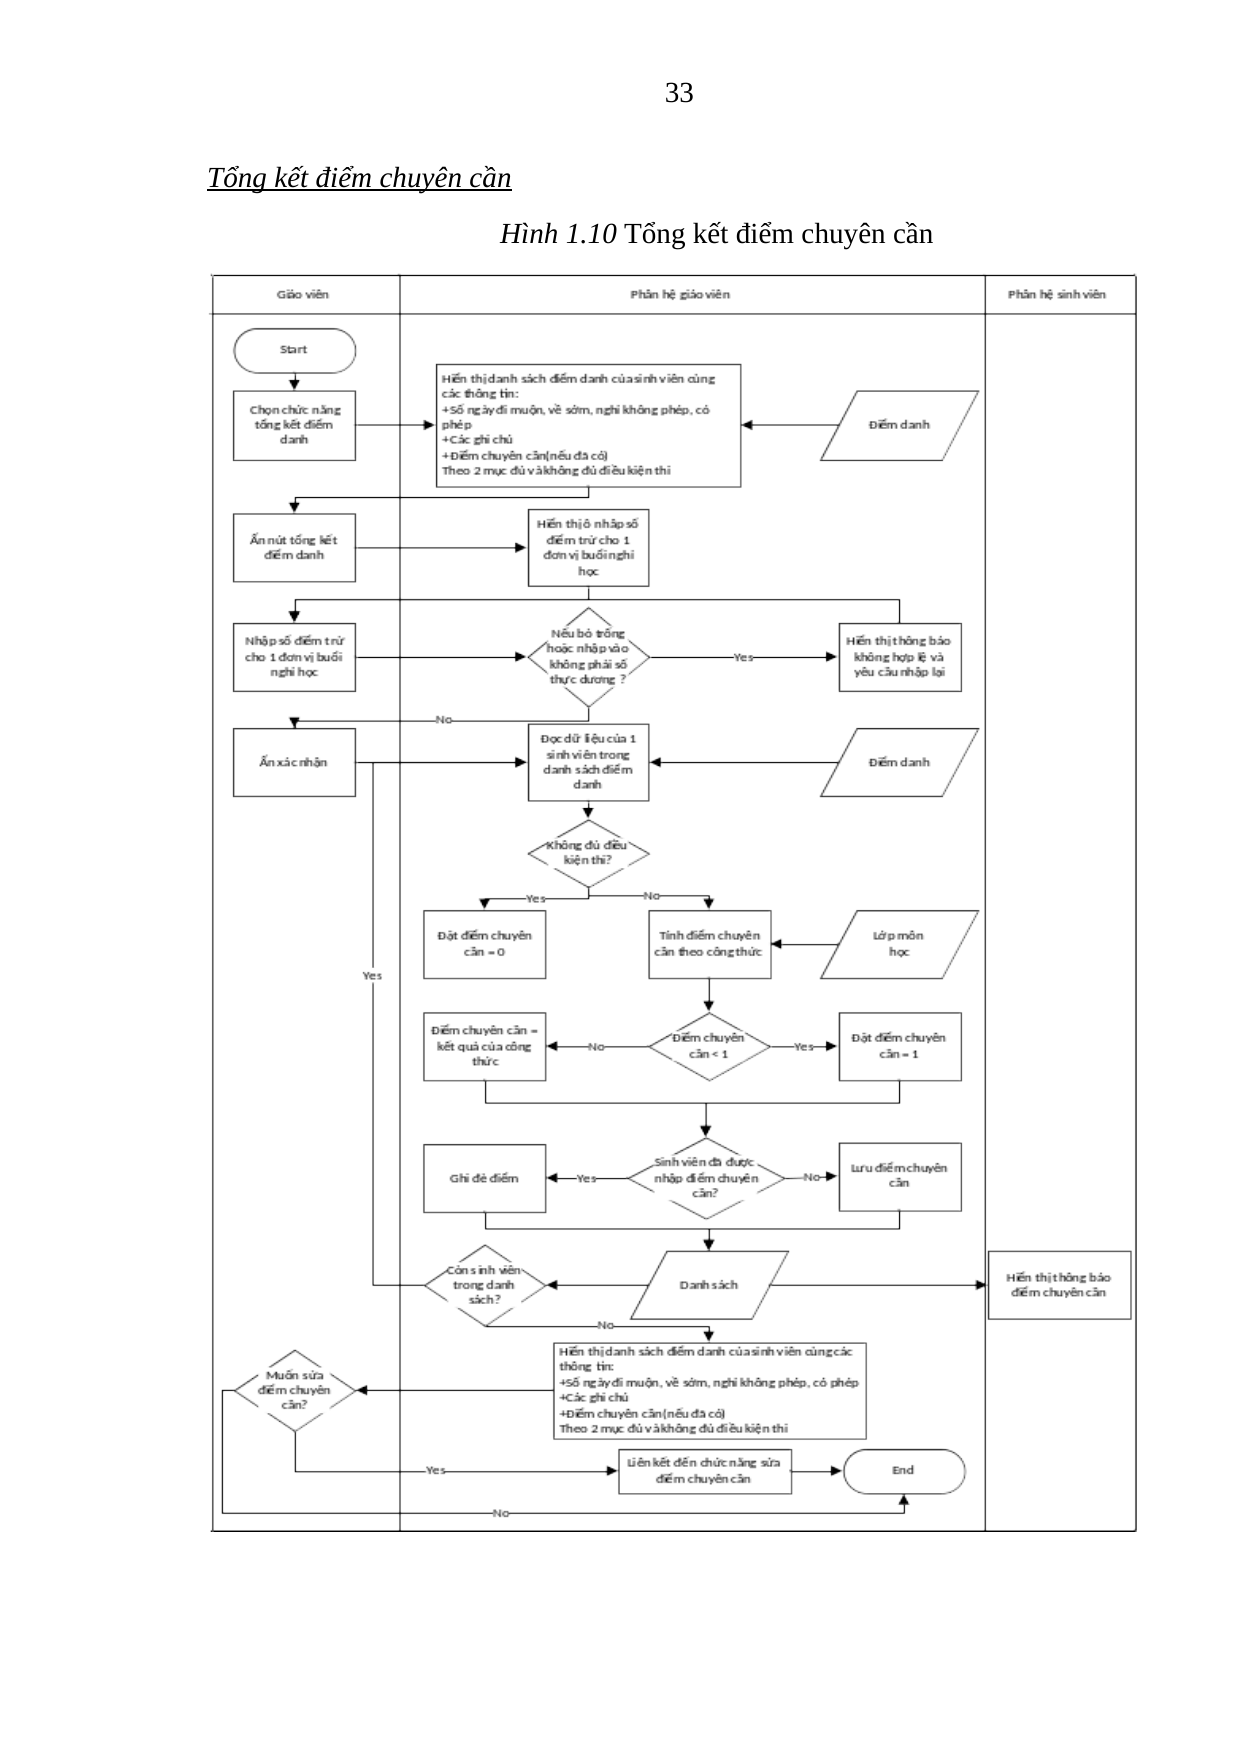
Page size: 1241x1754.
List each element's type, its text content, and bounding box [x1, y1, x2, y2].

text Hình 1.10 Tổng kết điểm chuyên cần [282, 216, 1152, 250]
text Tổng kết điểm chuyên cần [207, 160, 1152, 194]
